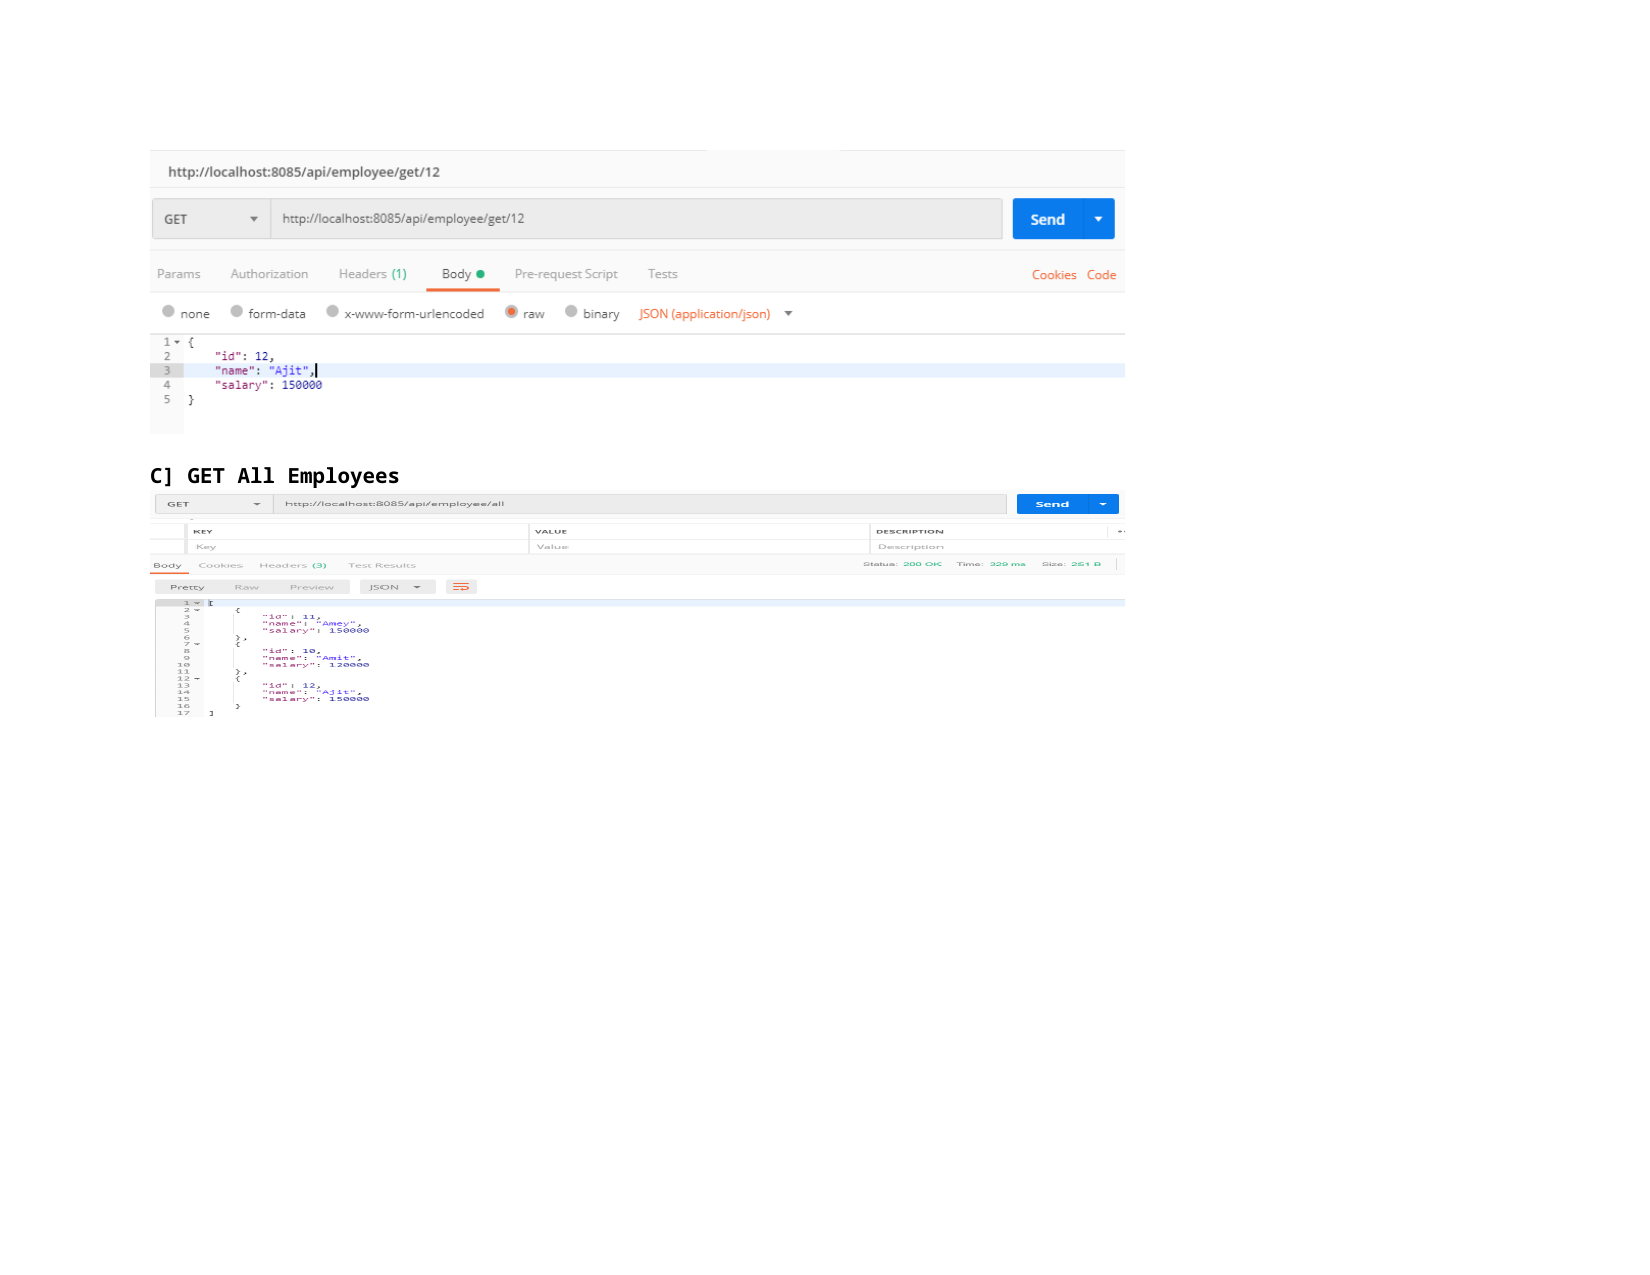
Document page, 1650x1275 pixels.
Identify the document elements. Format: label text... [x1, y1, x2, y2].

picture [150, 150, 1125, 434]
text C] GET All Employees [150, 462, 1500, 490]
picture [150, 490, 1125, 717]
